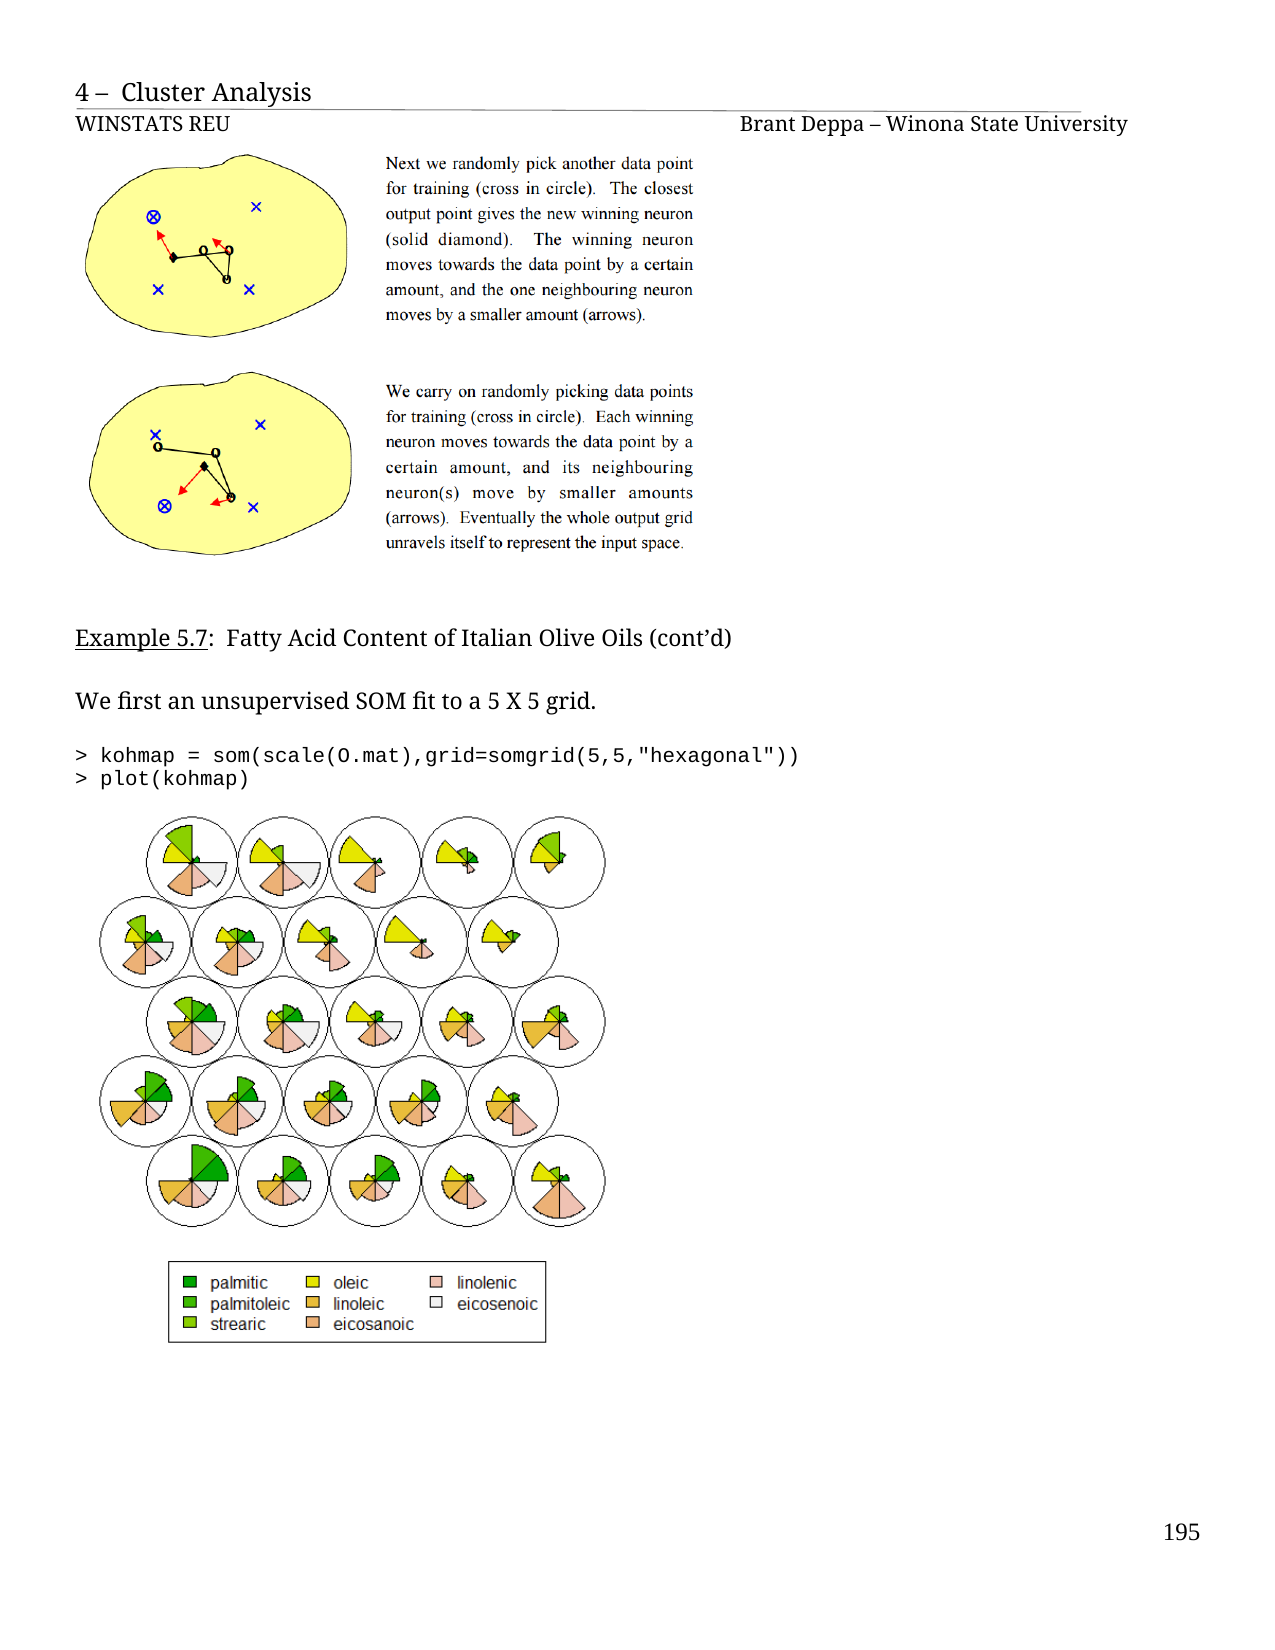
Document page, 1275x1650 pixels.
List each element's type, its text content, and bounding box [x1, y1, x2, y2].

text > kohmap = som(scale(O.mat),grid=somgrid(5,5,"hexagonal")) [75, 745, 1200, 768]
picture [75, 792, 613, 1347]
picture [75, 151, 704, 560]
text Example 5.7: Fatty Acid Content of Italian Olive Oils (cont’d) We first an unsupervised SOM fit to a 5 X 5 grid. [75, 622, 1200, 745]
